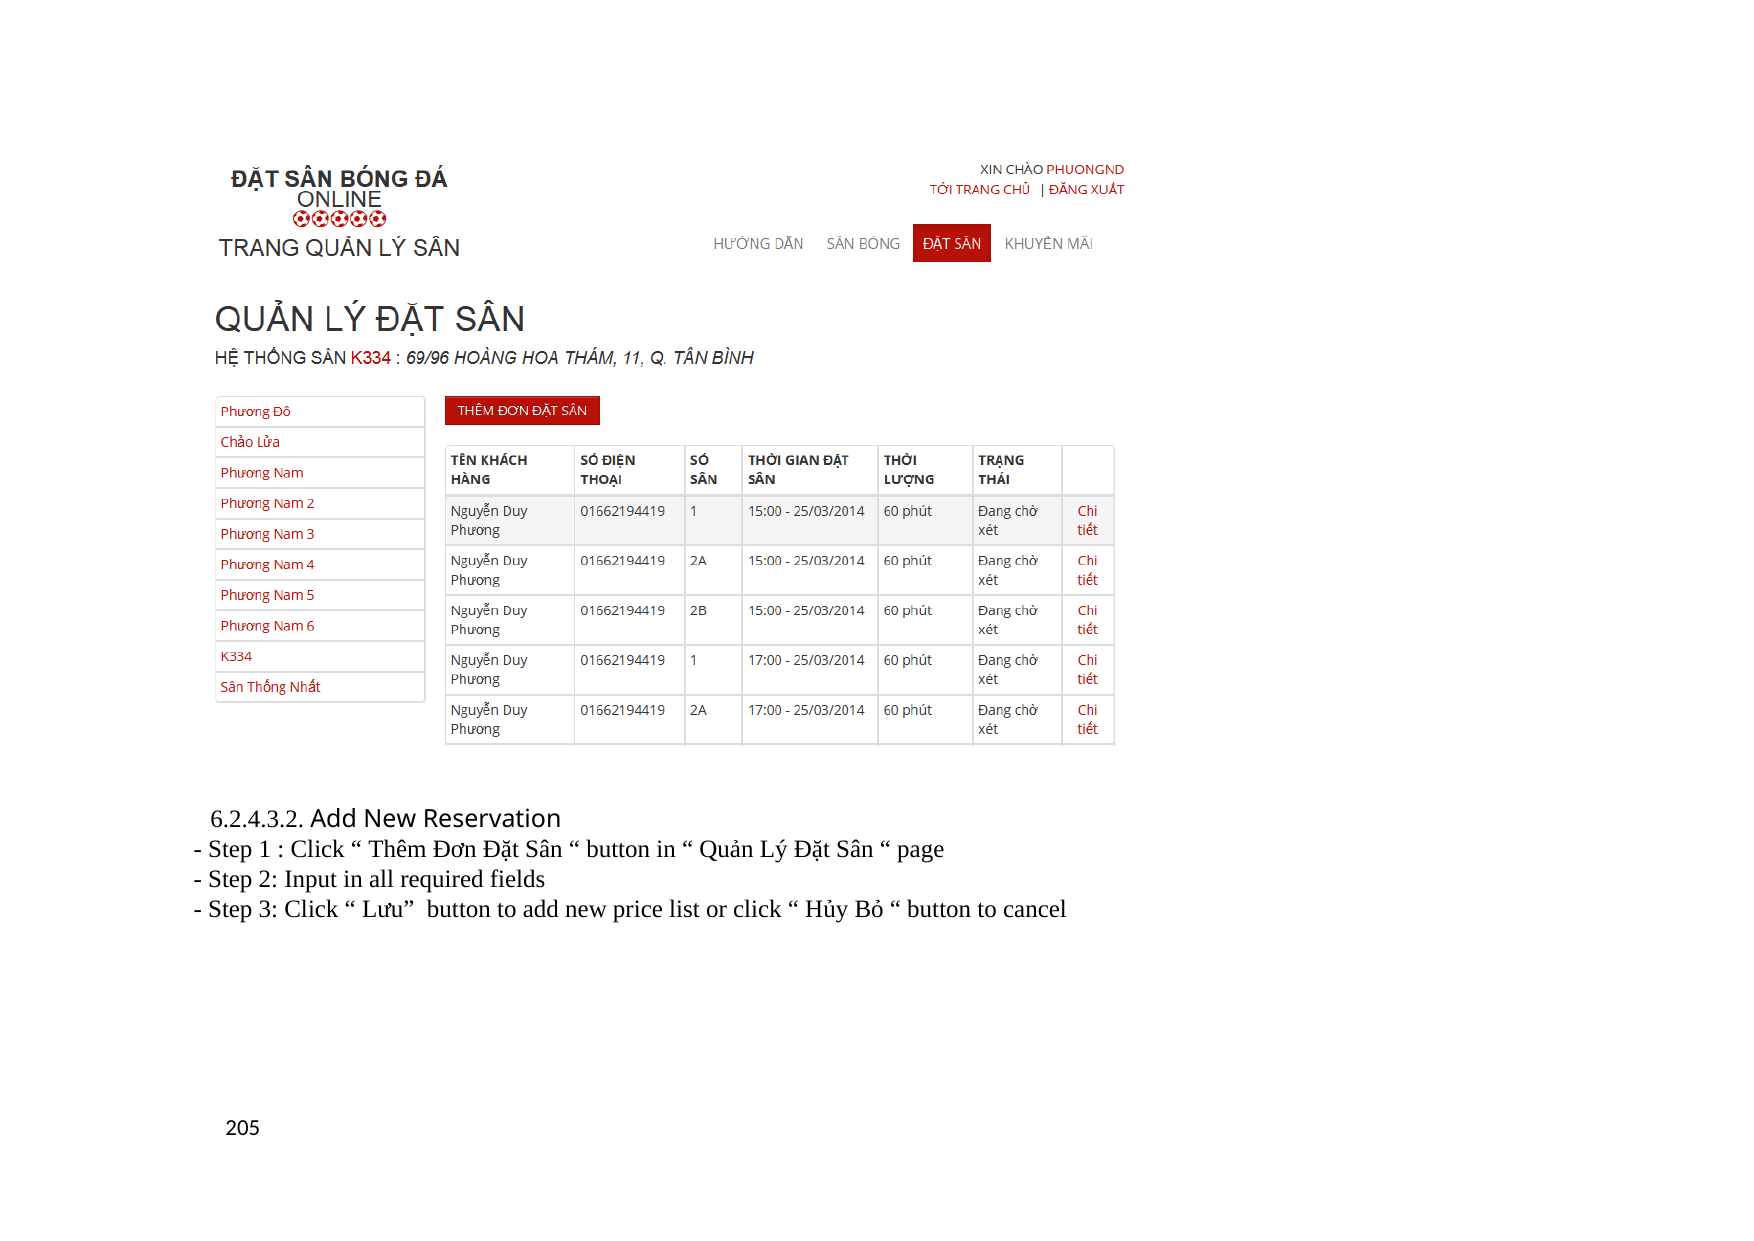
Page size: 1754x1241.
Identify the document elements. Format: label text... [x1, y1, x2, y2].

text - Step 2: Input in all required fields [193, 864, 1604, 893]
text - Step 3: Click “ Lưu” button to add new price list or click “ Hủy Bỏ “ button to cancel [193, 894, 1604, 923]
subtitle Add New Reservation [210, 801, 1604, 834]
text - Step 1 : Click “ Thêm Đơn Đặt Sân “ button in “ Quản Lý Đặt Sân “ page [193, 834, 1604, 863]
picture [193, 149, 1136, 746]
